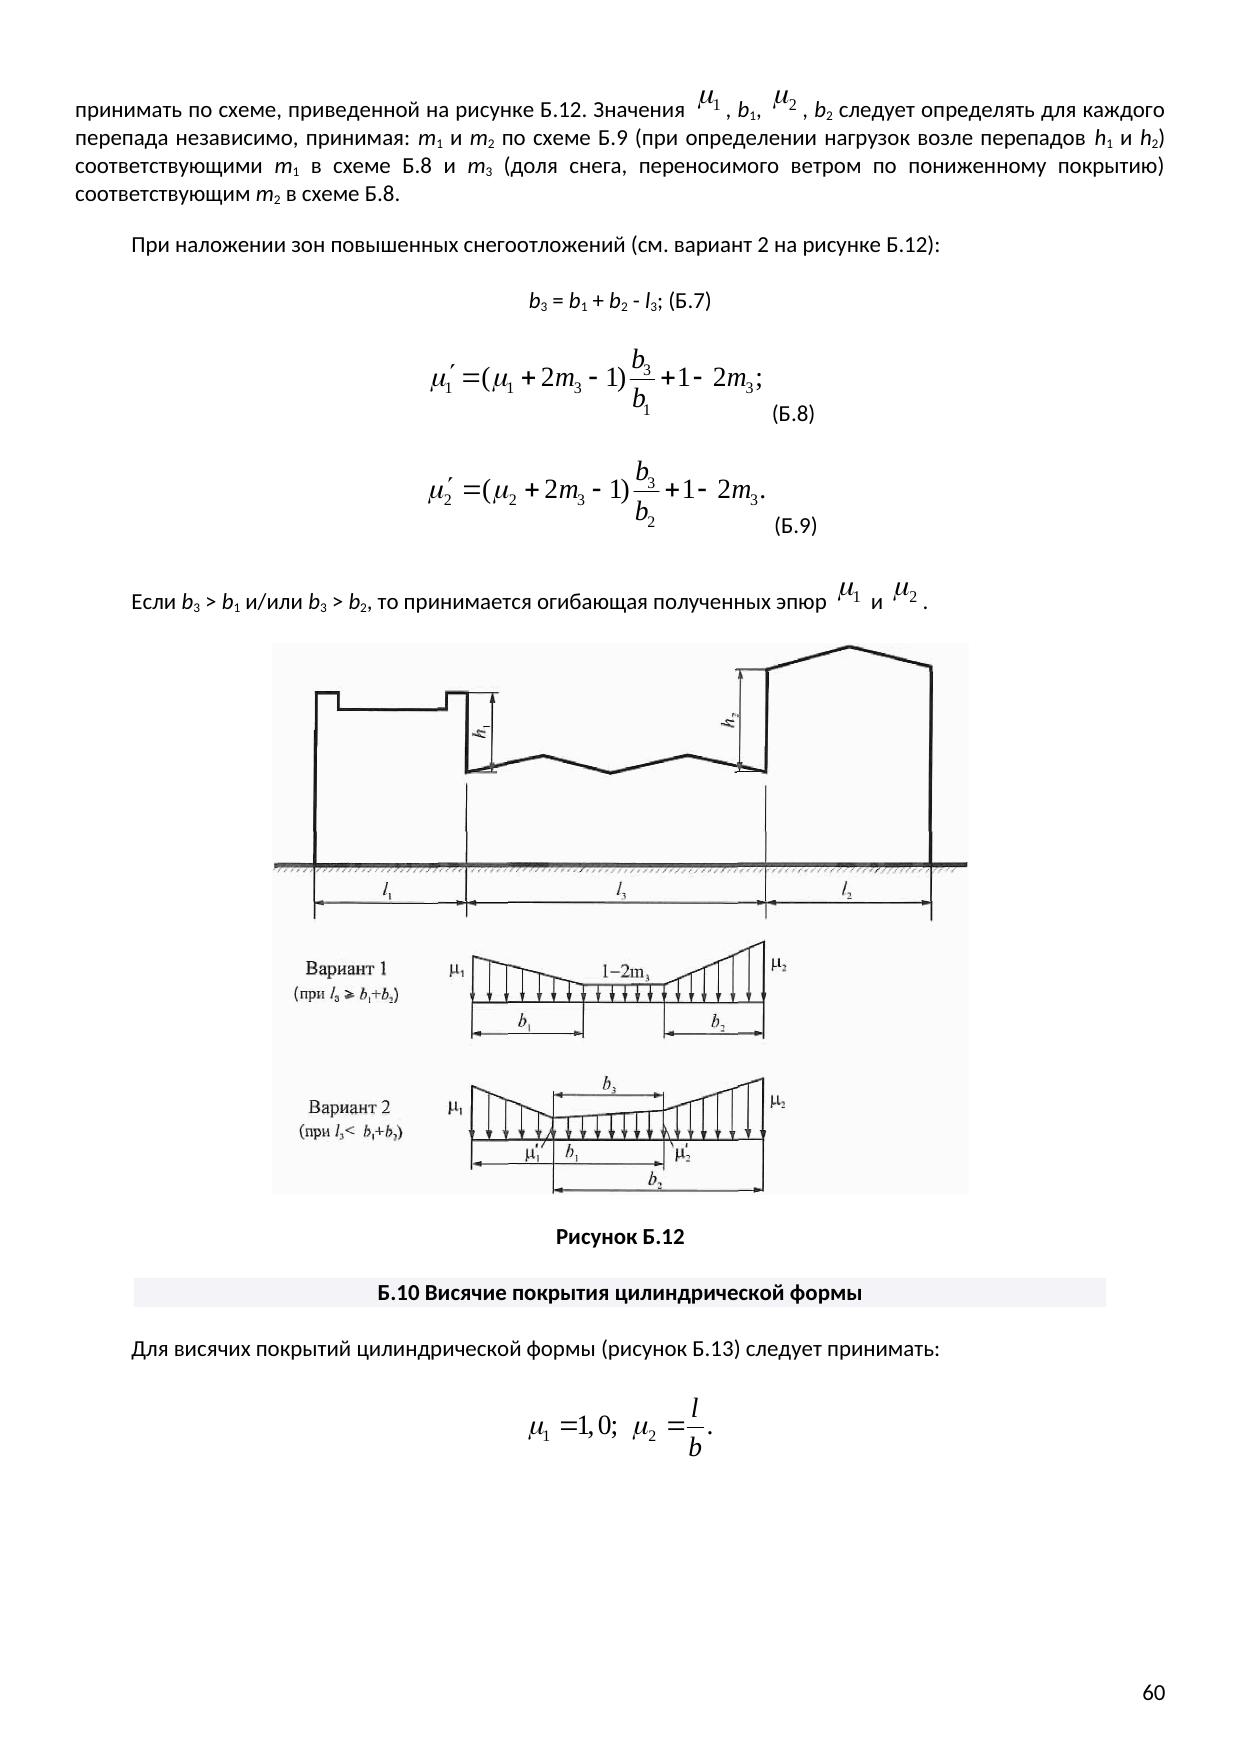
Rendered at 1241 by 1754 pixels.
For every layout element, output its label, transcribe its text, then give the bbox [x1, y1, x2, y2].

text (Б.8) [75, 342, 1165, 427]
text (Б.9) [75, 455, 1165, 539]
text Если b3 > b1 и/или b3 > b2, то принимается огибающая полученных эпюр и . [75, 567, 1165, 615]
text Рисунок Б.12 [75, 1222, 1165, 1251]
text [75, 75, 1165, 207]
text Для висячих покрытий цилиндрической формы (рисунок Б.13) следует принимать: [75, 1334, 1165, 1363]
text При наложении зон повышенных снегоотложений (см. вариант 2 на рисунке Б.12): [75, 230, 1165, 258]
title Б.10 Висячие покрытия цилиндрической формы [134, 1278, 1106, 1307]
text b3 = b1 + b2 - l3; (Б.7) [75, 286, 1165, 314]
picture [271, 643, 969, 1195]
